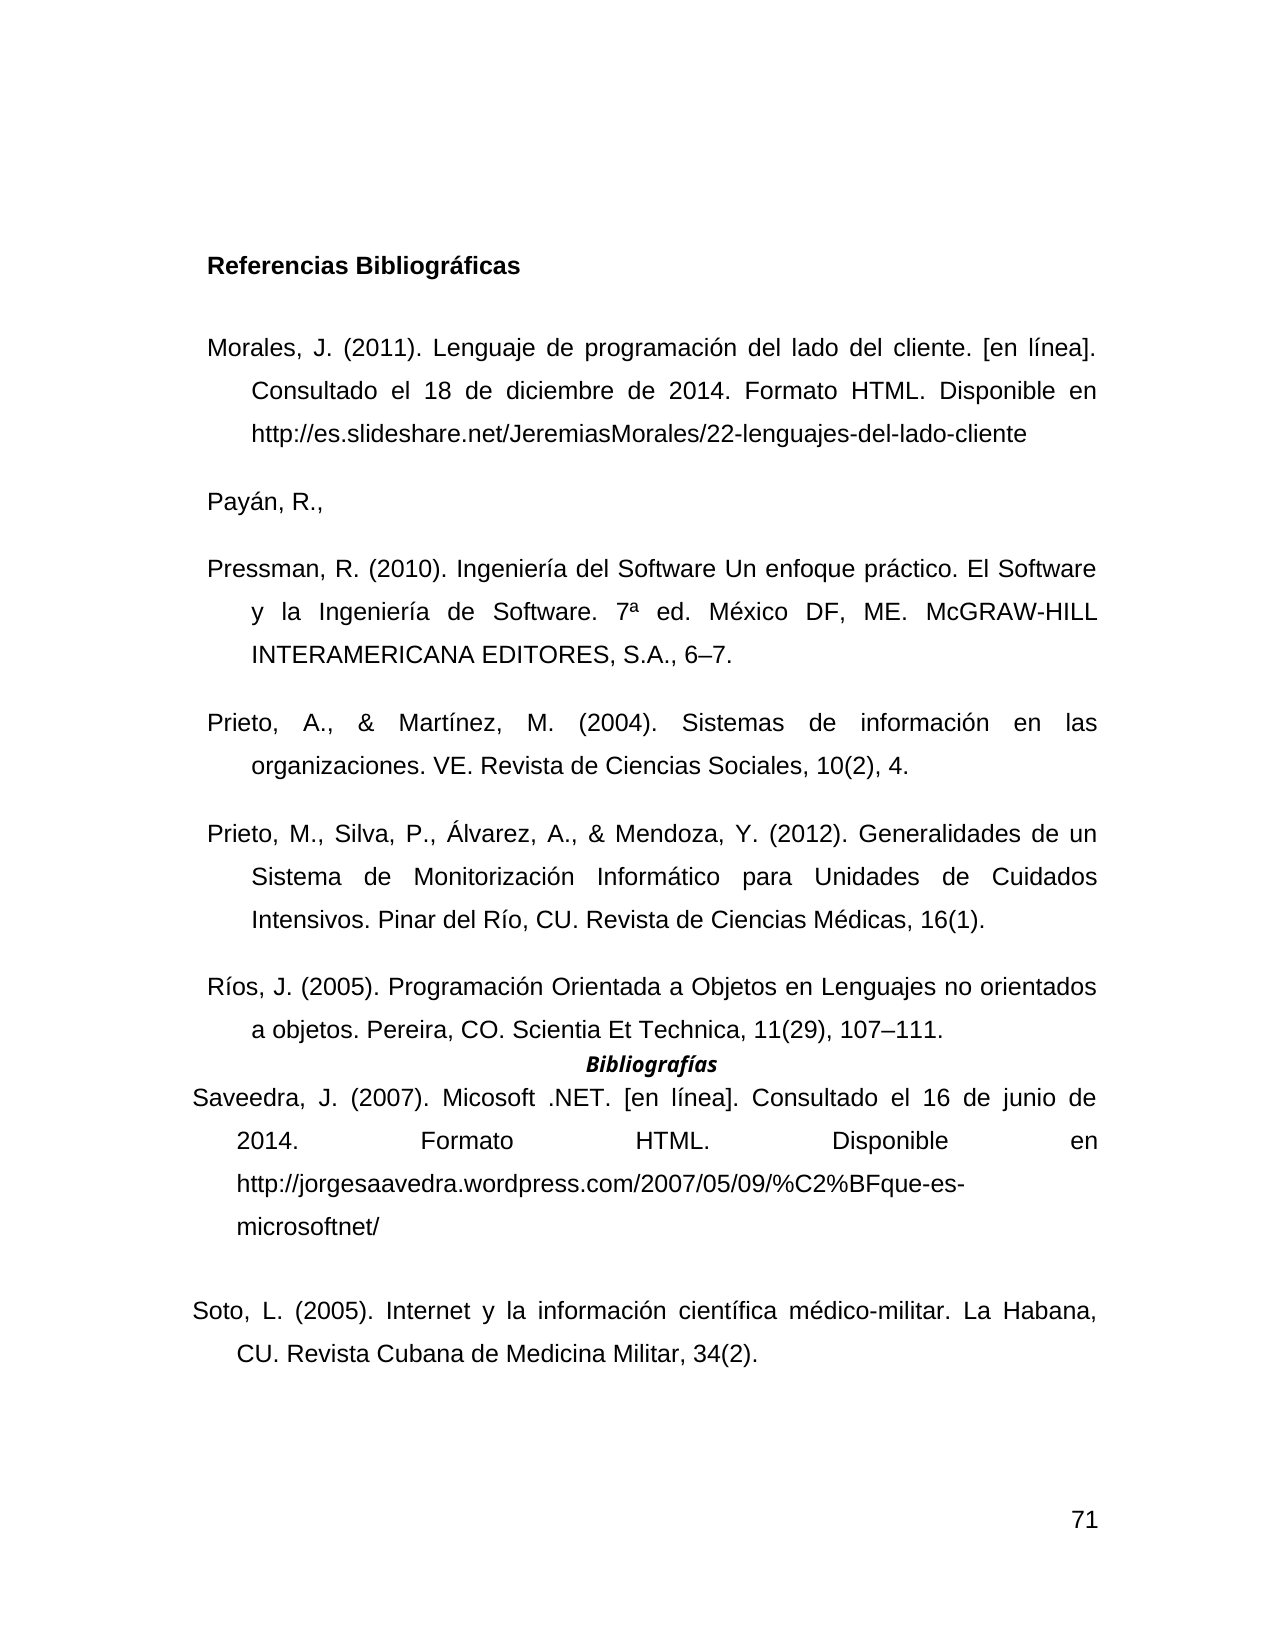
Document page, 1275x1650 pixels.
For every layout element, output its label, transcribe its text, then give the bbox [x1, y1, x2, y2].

text Ríos, J. (2005). Programación Orientada a Objetos en Lenguajes no orientados a objetos. Pereira, CO. Scientia Et Technica, 11(29), 107–111. [207, 972, 1098, 1044]
text Pressman, R. (2010). Ingeniería del Software Un enfoque práctico. El Software y la Ingeniería de Software. 7ª ed. México DF, ME. McGRAW-HILL INTERAMERICANA EDITORES, S.A., 6–7. [207, 554, 1098, 669]
text Morales, J. (2011). Lenguaje de programación del lado del cliente. [en línea]. Consultado el 18 de diciembre de 2014. Formato HTML. Disponible en http://es.slideshare.net/JeremiasMorales/22-lenguajes-del-lado-cliente [207, 333, 1098, 448]
text Bibliografías [585, 1049, 720, 1079]
text Saveedra, J. (2007). Micosoft .NET. [en línea]. Consultado el 16 de junio de 2014. Formato HTML. Disponible en http://jorgesaavedra.wordpress.com/2007/05/09/%C2%BFque-es- microsoftnet/ [192, 1083, 1098, 1241]
text Payán, R., [207, 487, 1098, 515]
text Prieto, M., Silva, P., Álvarez, A., & Mendoza, Y. (2012). Generalidades de un Sistema de Monitorización Informático para Unidades de Cuidados Intensivos. Pinar del Río, CU. Revista de Ciencias Médicas, 16(1). [207, 818, 1098, 933]
list Referencias Bibliográficas [207, 251, 1094, 279]
text Soto, L. (2005). Internet y la información científica médico-militar. La Habana, CU. Revista Cubana de Medicina Militar, 34(2). [192, 1296, 1098, 1368]
text Prieto, A., & Martínez, M. (2004). Sistemas de información en las organizaciones. VE. Revista de Ciencias Sociales, 10(2), 4. [207, 708, 1098, 780]
